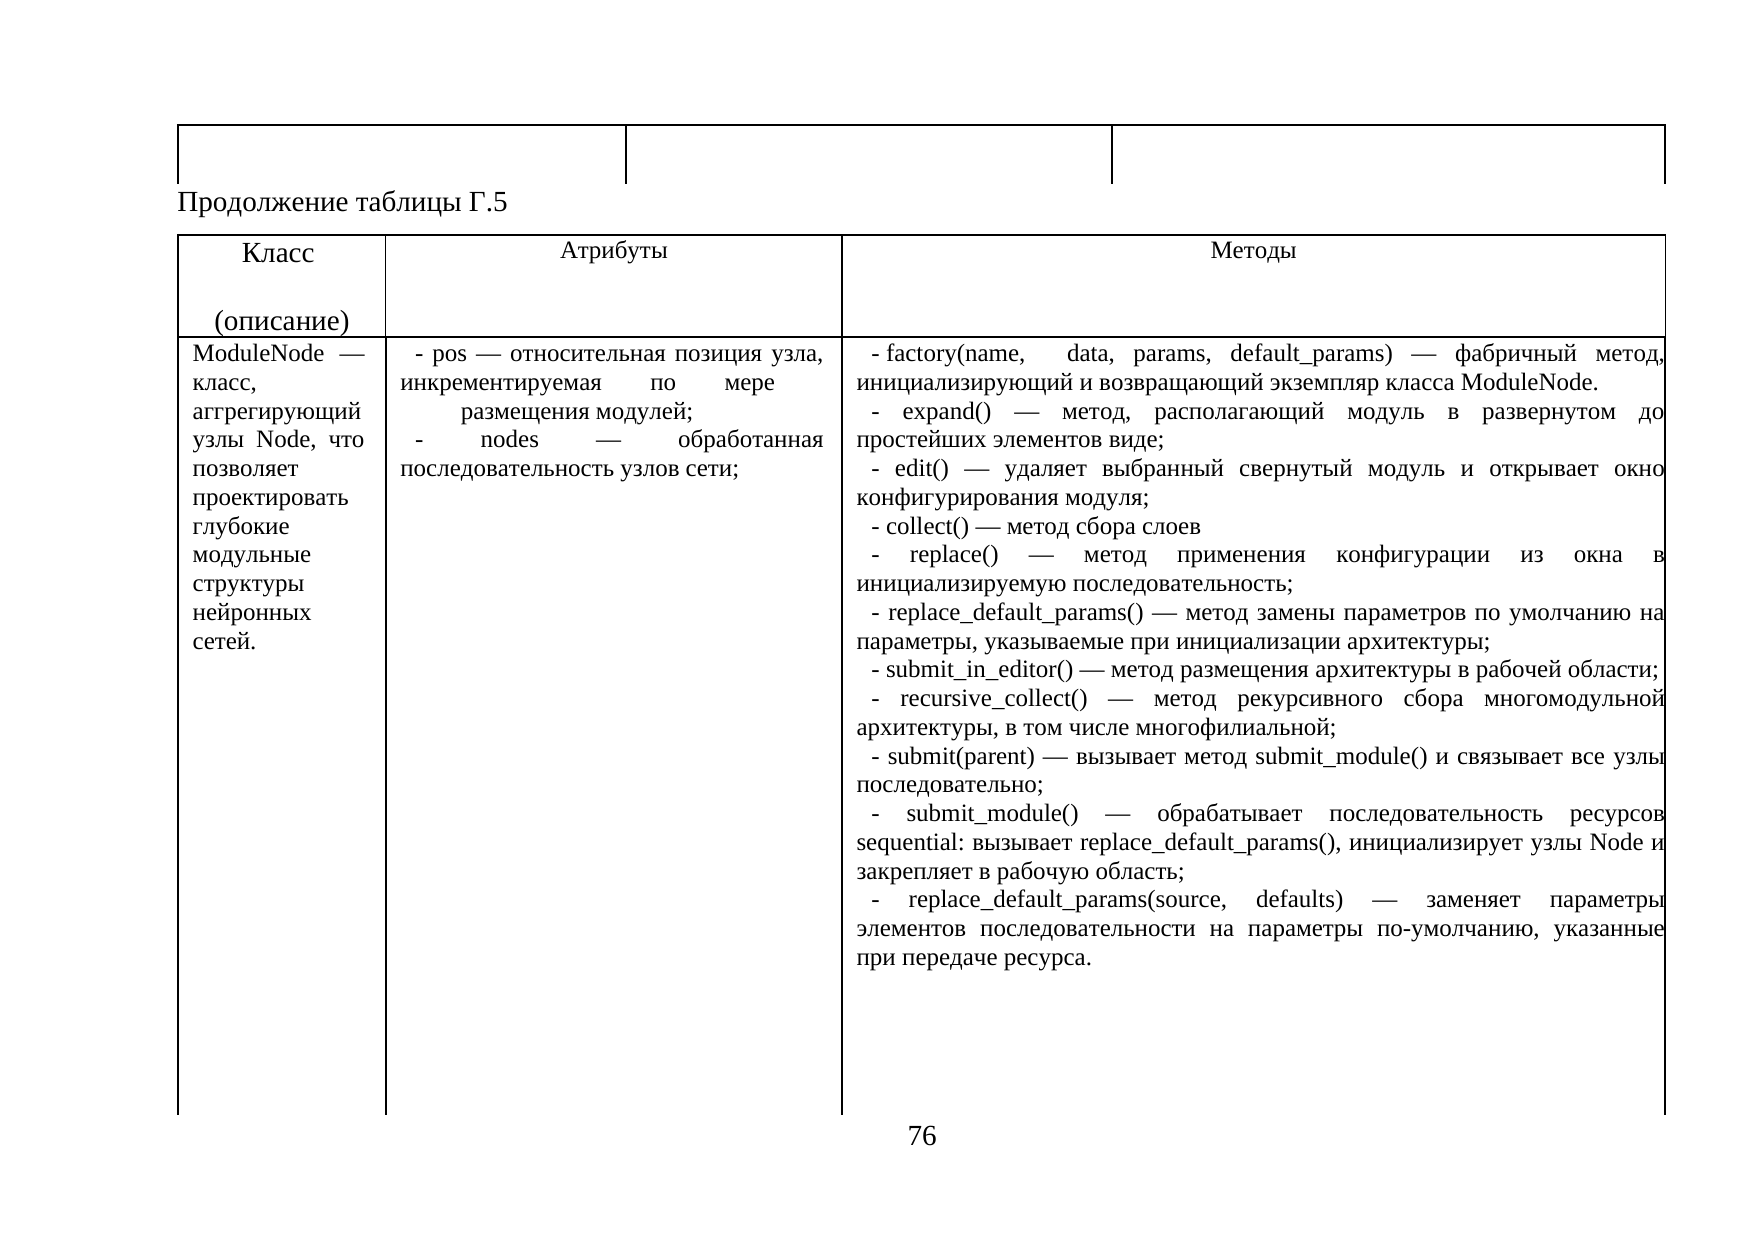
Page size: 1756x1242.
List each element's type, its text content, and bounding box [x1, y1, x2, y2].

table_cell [1113, 126, 1664, 184]
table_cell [627, 126, 1111, 184]
text Продолжение таблицы Г.5 [177, 184, 1667, 217]
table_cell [179, 126, 625, 184]
